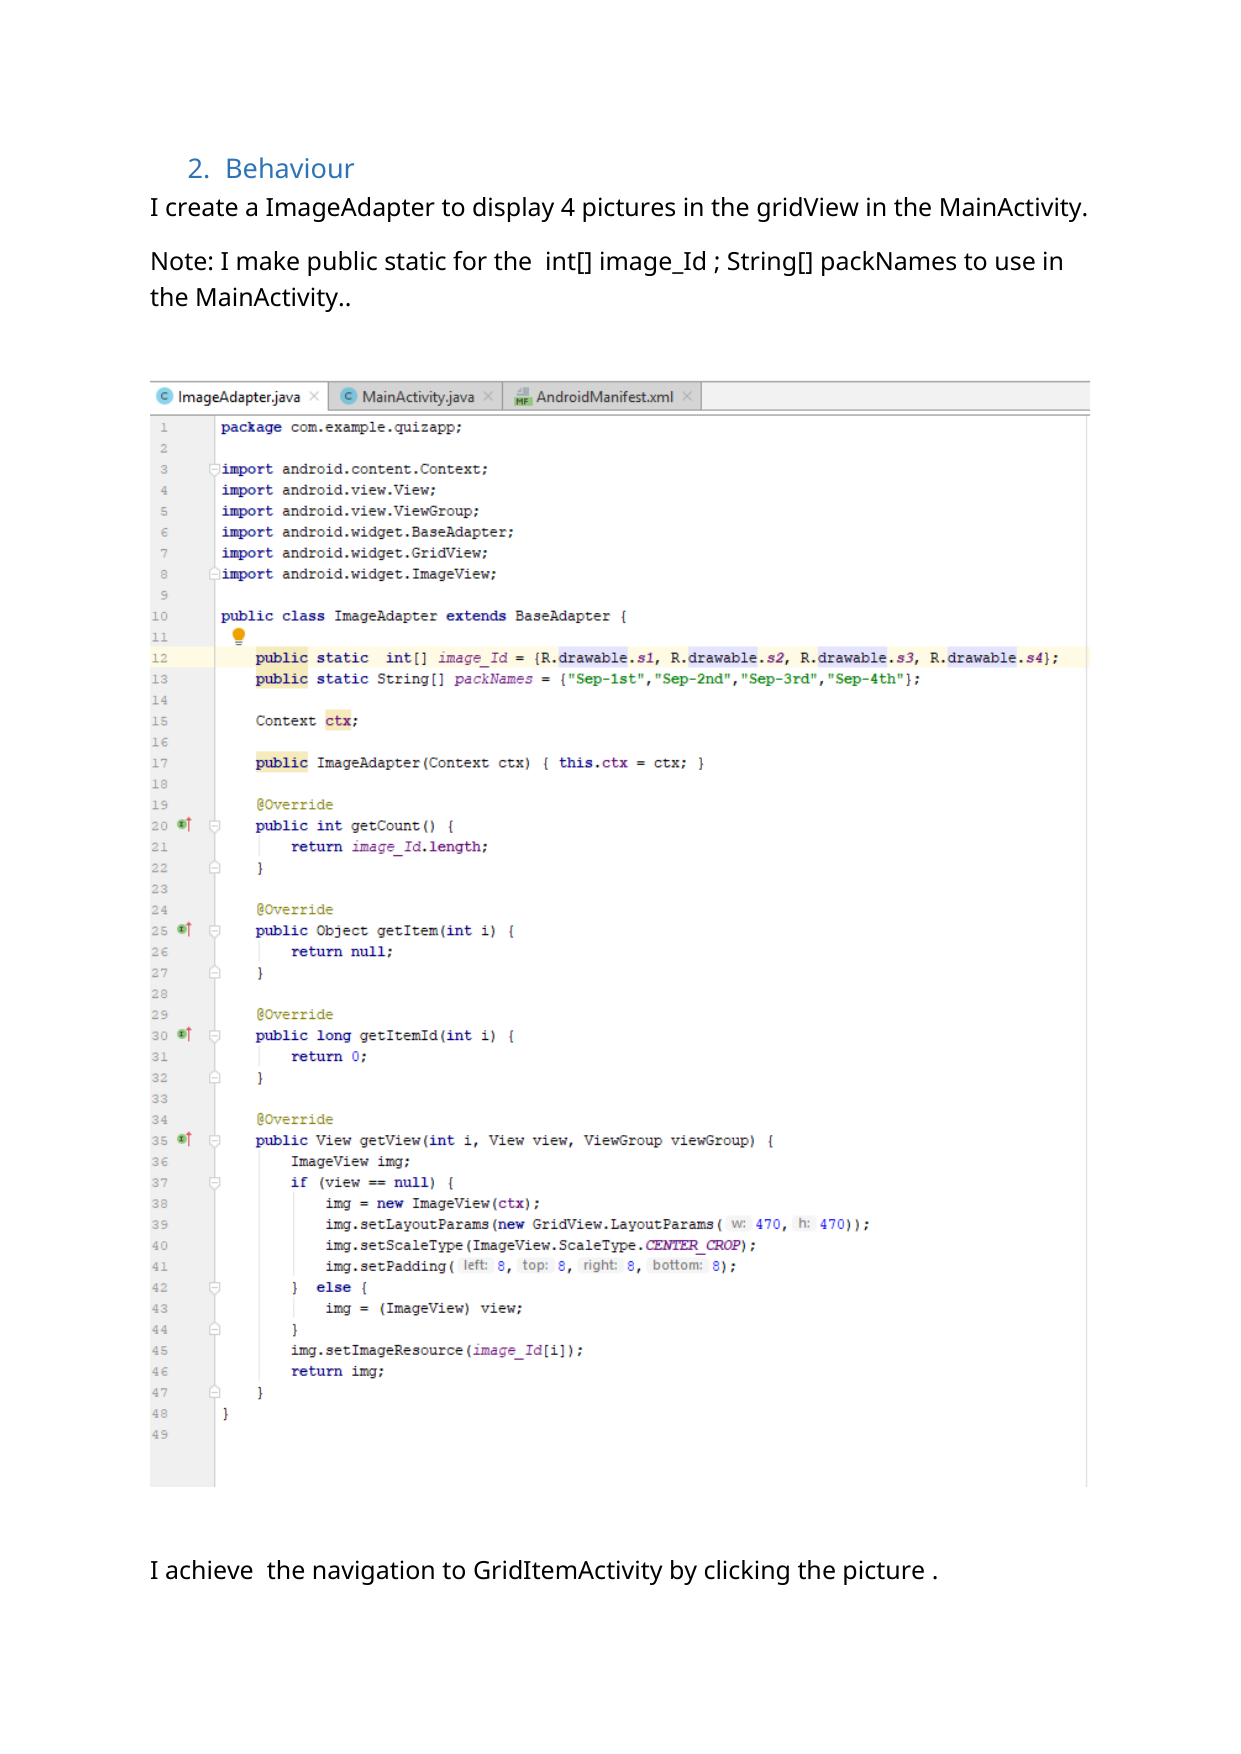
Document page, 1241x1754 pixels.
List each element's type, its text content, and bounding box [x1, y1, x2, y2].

picture [150, 380, 1091, 1487]
text Note: I make public static for the int[] image_Id ; String[] packNames to use in the MainActivity.. [150, 243, 1090, 314]
text I achieve the navigation to GridItemActivity by clicking the picture . [150, 1553, 1090, 1587]
text I create a ImageAdapter to display 4 pictures in the gridView in the MainActivity. [150, 190, 1090, 224]
subtitle Behaviour [187, 150, 1090, 187]
